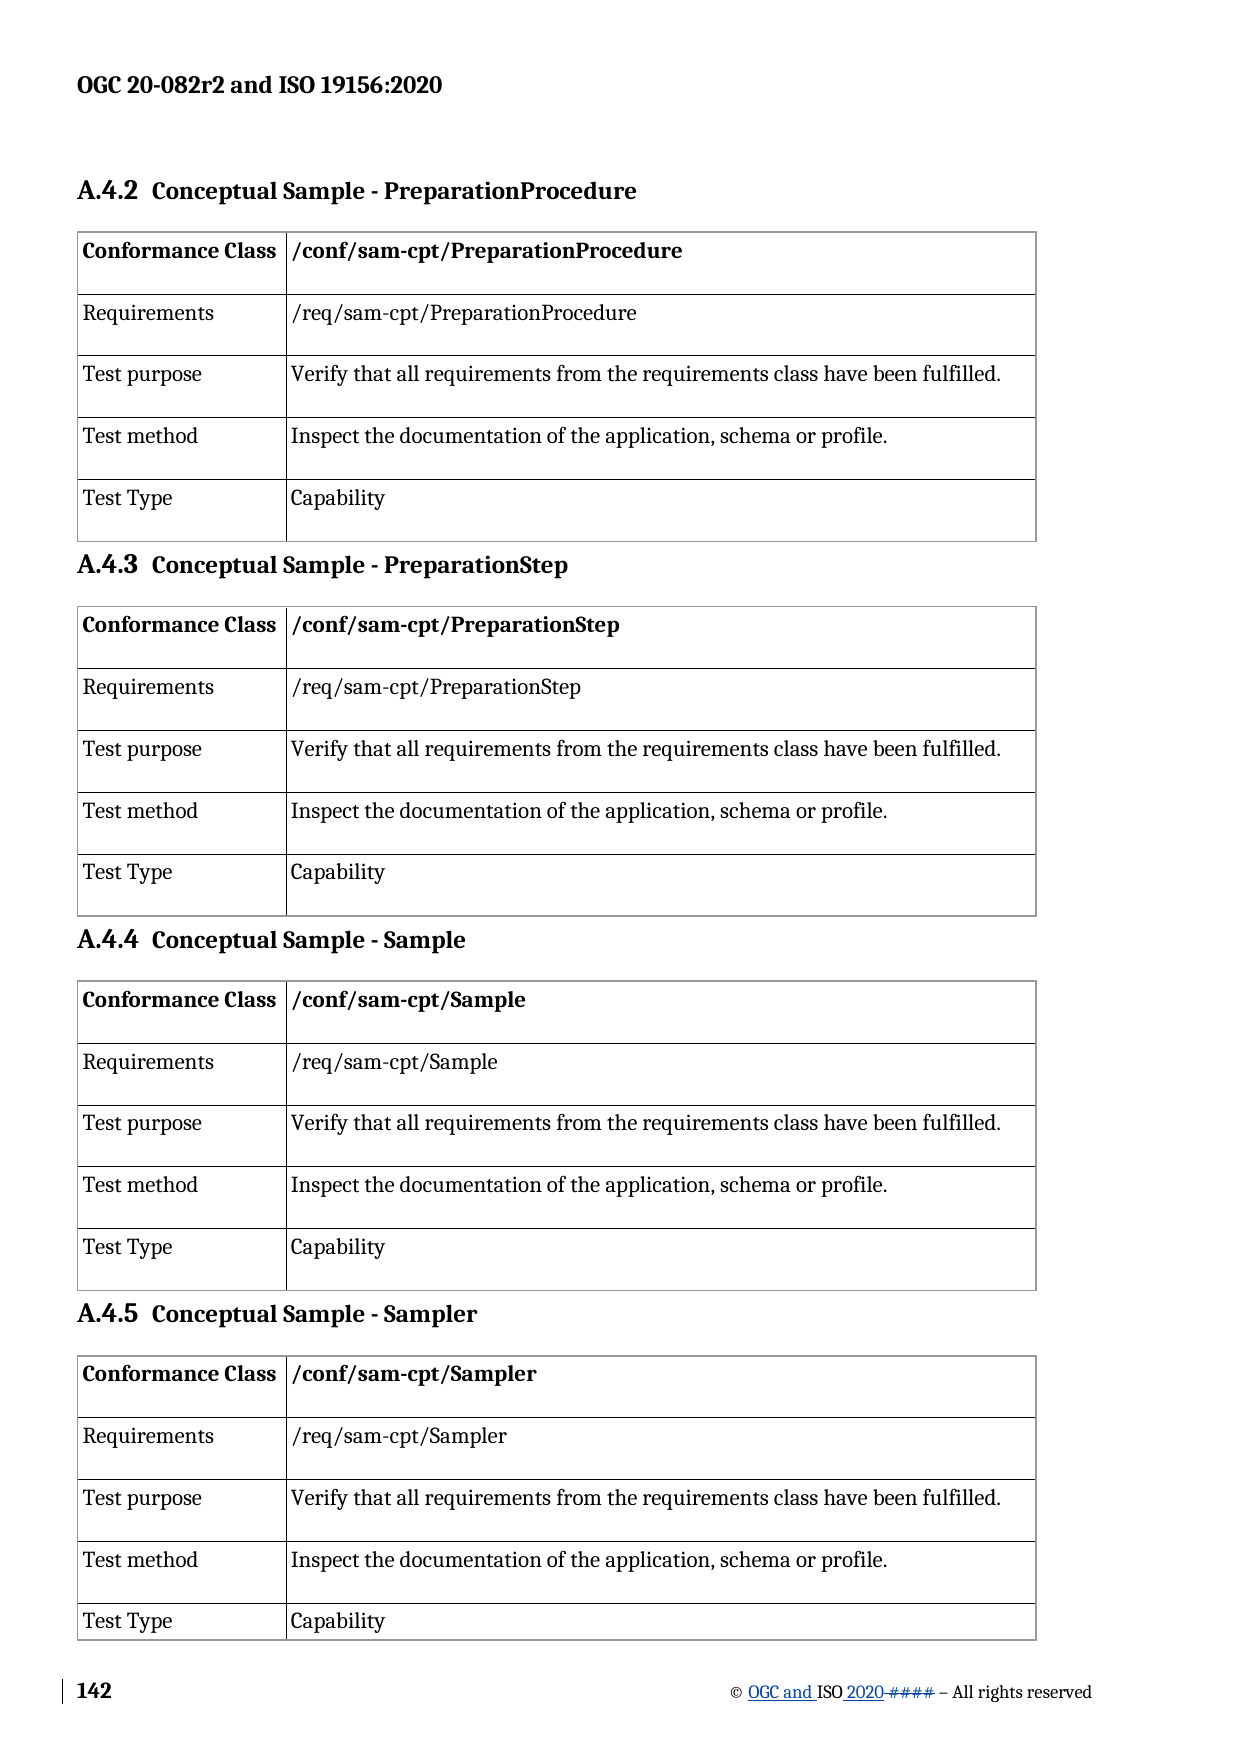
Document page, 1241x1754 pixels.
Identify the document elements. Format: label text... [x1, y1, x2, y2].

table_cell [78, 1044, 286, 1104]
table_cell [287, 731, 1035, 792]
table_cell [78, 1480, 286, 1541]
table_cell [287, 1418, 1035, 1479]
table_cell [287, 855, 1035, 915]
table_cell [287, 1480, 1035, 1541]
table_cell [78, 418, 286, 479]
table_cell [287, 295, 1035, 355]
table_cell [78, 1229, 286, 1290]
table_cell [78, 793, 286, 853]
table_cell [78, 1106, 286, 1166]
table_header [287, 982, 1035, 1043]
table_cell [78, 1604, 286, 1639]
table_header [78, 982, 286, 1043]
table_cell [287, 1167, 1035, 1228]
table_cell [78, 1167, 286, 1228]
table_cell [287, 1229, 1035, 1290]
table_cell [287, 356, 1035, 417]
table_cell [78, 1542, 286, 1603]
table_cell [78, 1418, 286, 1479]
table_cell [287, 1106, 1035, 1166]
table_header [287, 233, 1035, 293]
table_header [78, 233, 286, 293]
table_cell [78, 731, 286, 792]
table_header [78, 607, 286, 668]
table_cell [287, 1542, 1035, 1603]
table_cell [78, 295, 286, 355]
text Conceptual Sample - Sample [77, 923, 1092, 955]
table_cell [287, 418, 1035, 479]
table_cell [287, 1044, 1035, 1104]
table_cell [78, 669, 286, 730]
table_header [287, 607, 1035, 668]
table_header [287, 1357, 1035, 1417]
text Conceptual Sample - PreparationStep [77, 548, 1092, 581]
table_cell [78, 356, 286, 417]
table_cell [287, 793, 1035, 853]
text Conceptual Sample - PreparationProcedure [77, 174, 1092, 206]
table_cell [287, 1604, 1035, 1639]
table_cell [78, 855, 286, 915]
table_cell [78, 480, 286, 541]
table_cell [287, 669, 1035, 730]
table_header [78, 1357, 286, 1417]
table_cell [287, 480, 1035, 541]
text Conceptual Sample - Sampler [77, 1298, 1092, 1330]
